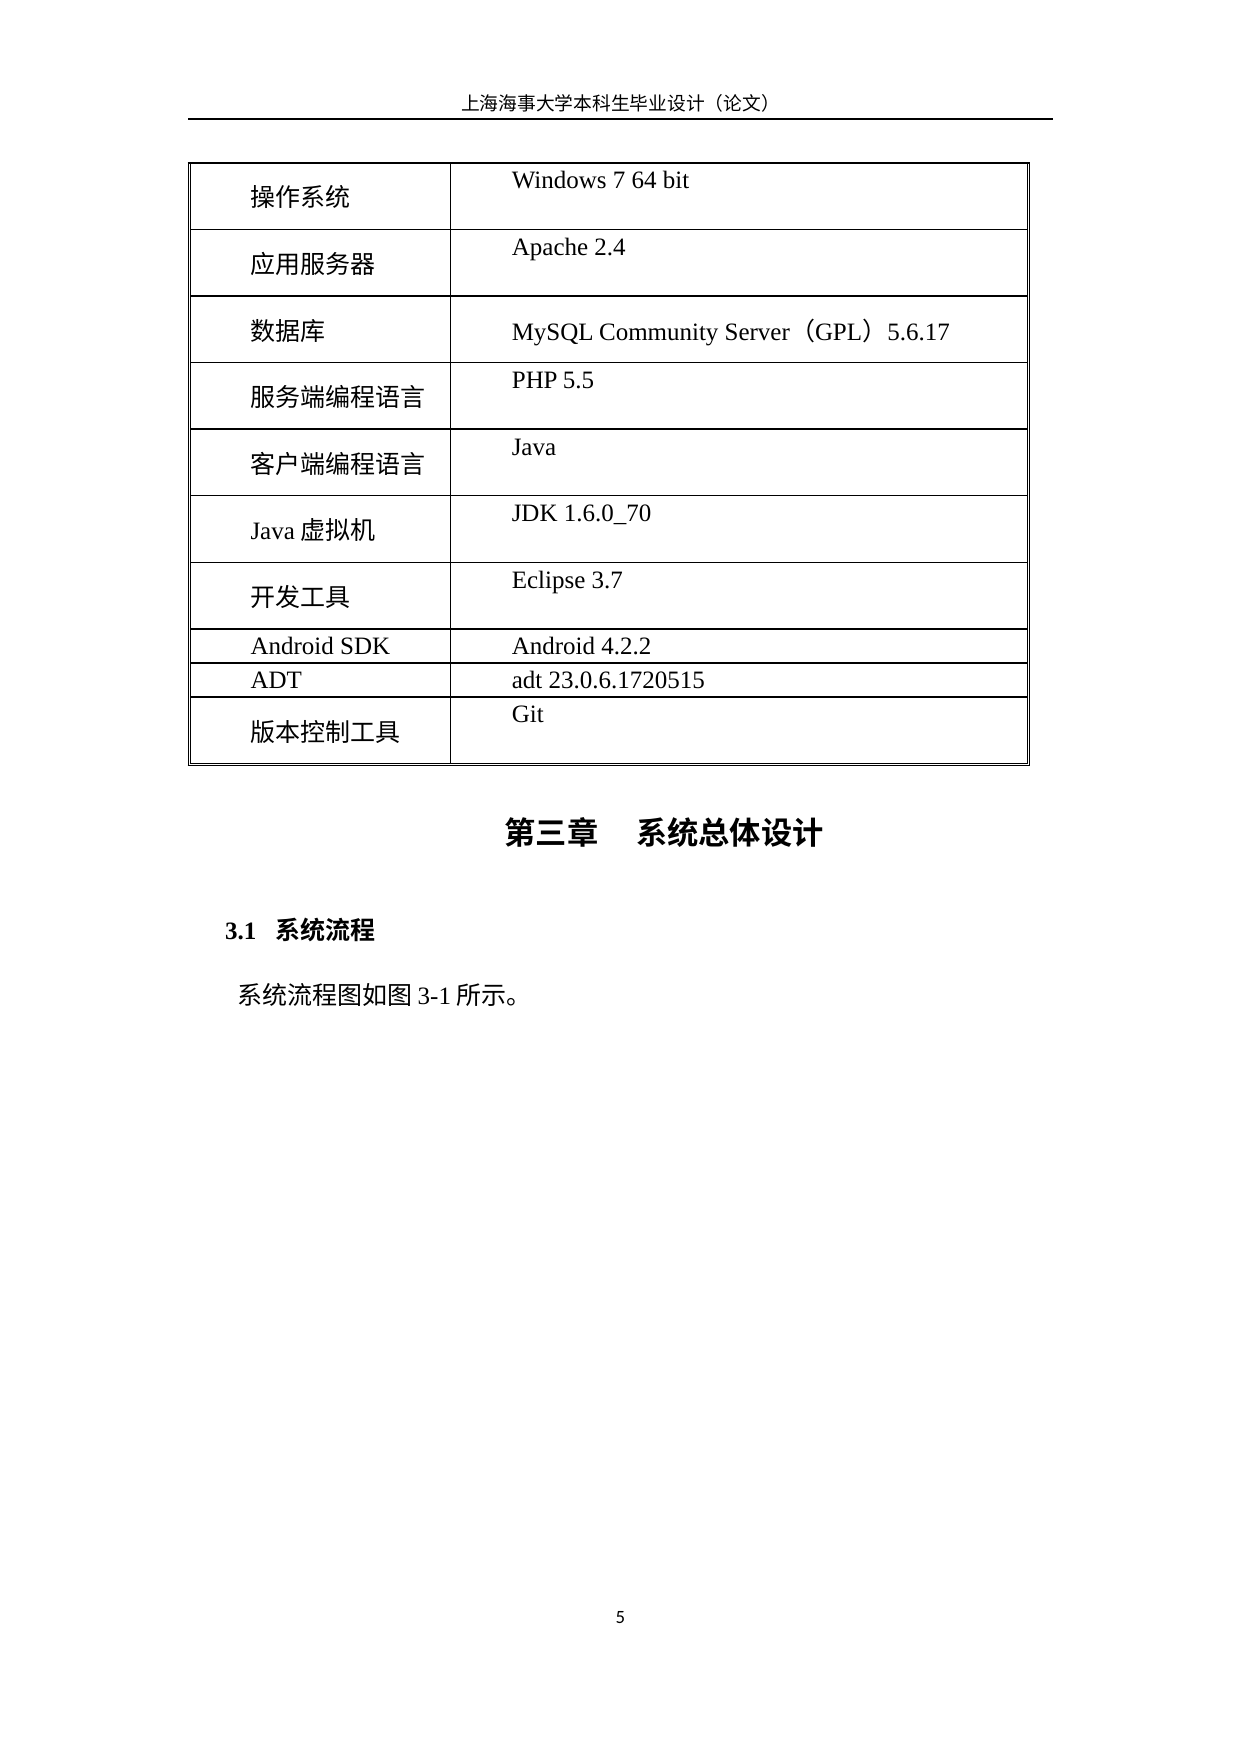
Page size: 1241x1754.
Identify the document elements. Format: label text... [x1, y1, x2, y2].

table_cell JDK 1.6.0_70 [451, 496, 1027, 561]
table_cell 客户端编程语言 [191, 430, 450, 495]
table_cell 版本控制工具 [191, 698, 450, 763]
text 系统流程图如图3-1所示。 [187, 961, 1053, 1026]
table_cell 数据库 [191, 297, 450, 362]
table_cell Android 4.2.2 [451, 630, 1027, 662]
table_cell Eclipse 3.7 [451, 563, 1027, 628]
table_cell PHP 5.5 [451, 363, 1027, 428]
list 系统流程 [225, 896, 1053, 961]
table_cell 应用服务器 [191, 230, 450, 295]
table_cell adt 23.0.6.1720515 [451, 664, 1027, 696]
table_cell 服务端编程语言 [191, 363, 450, 428]
list 系统总体设计 [275, 798, 1053, 863]
table_cell Windows 7 64 bit [451, 164, 1027, 228]
table_cell MySQL Community Server（GPL）5.6.17 [451, 297, 1027, 362]
table_cell ADT [191, 664, 450, 696]
table_cell 操作系统 [191, 164, 450, 228]
table_cell Android SDK [191, 630, 450, 662]
table_cell 开发工具 [191, 563, 450, 628]
table_cell Apache 2.4 [451, 230, 1027, 295]
table_cell Java虚拟机 [191, 496, 450, 561]
table_cell Java [451, 430, 1027, 495]
table_cell Git [451, 698, 1027, 763]
